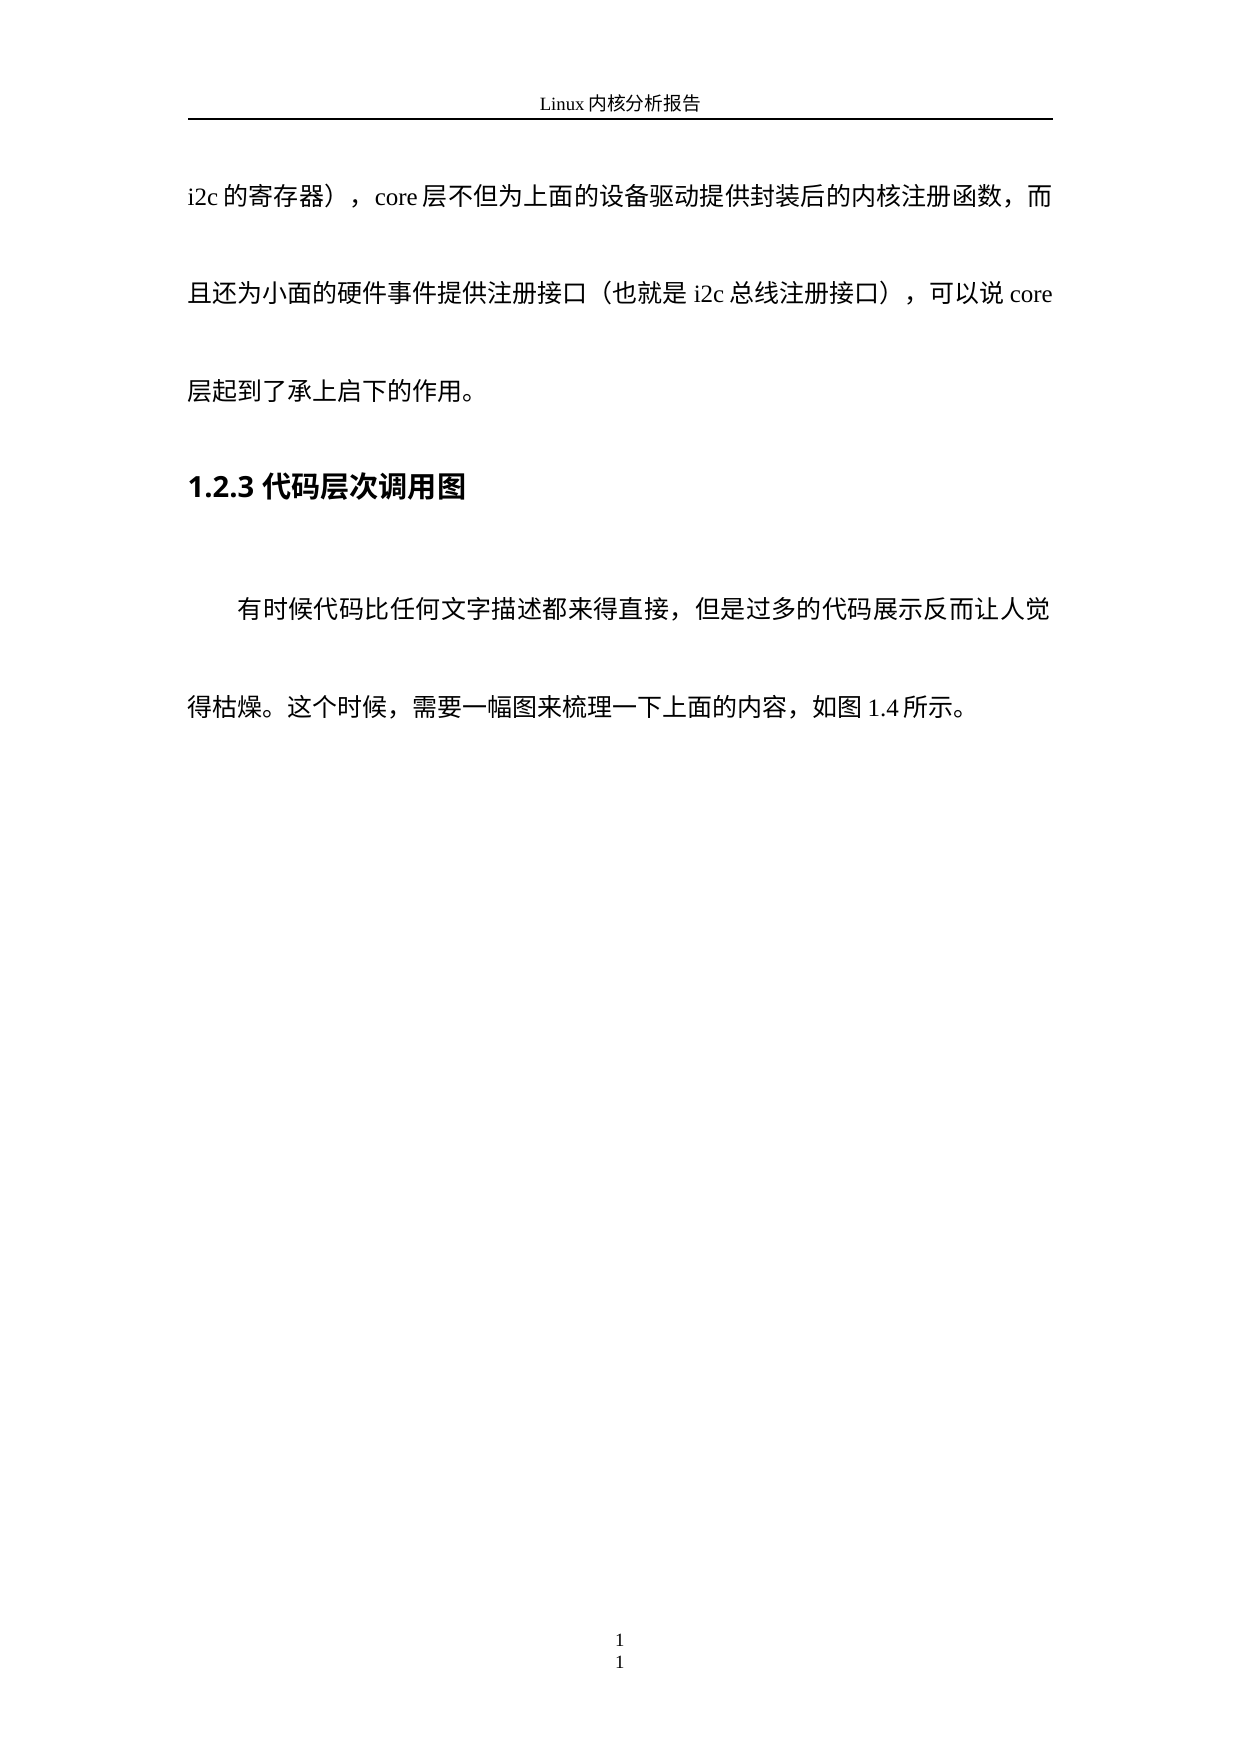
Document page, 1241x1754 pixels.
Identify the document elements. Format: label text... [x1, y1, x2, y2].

text 有时候代码比任何文字描述都来得直接，但是过多的代码展示反而让人觉得枯燥。这个时候，需要一幅图来梳理一下上面的内容，如图1.4所示。 [187, 576, 1053, 738]
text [187, 162, 1053, 422]
subtitle 1.2.3 代码层次调用图 [187, 453, 1053, 518]
